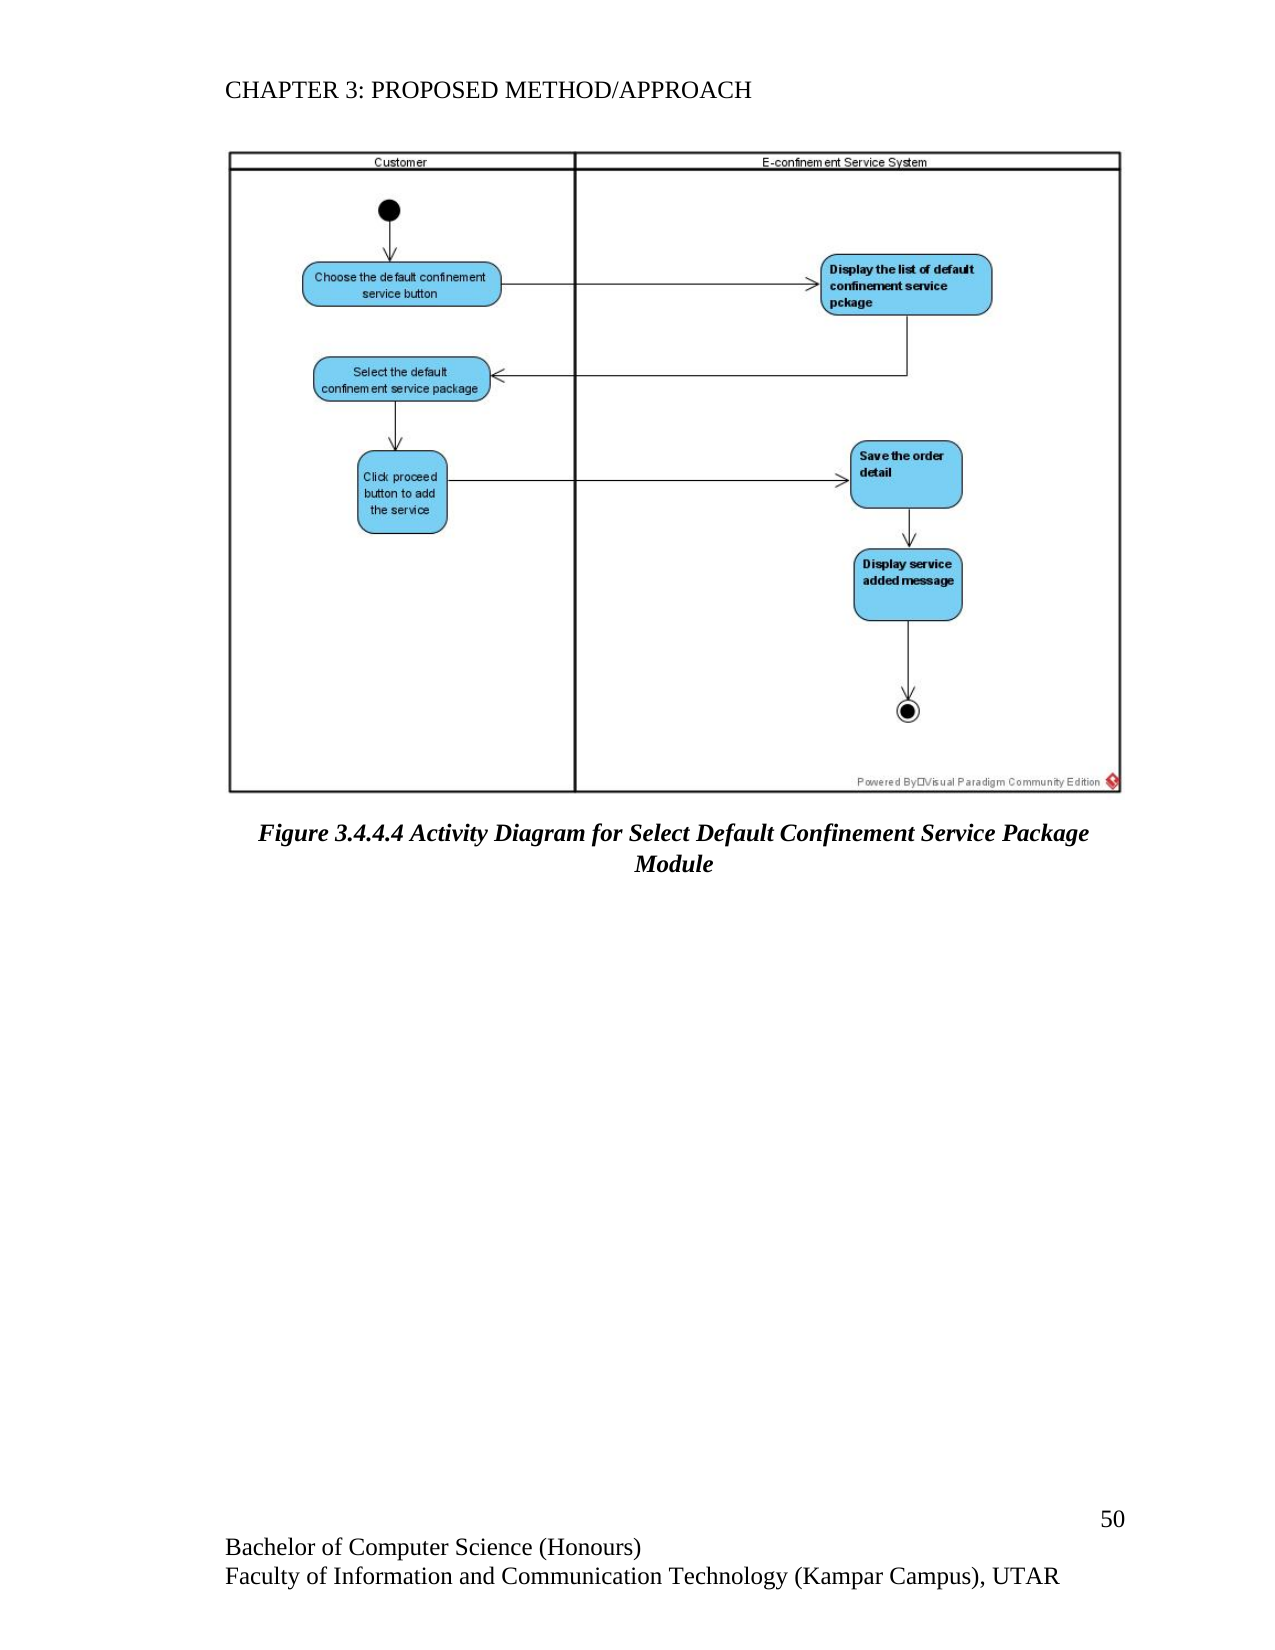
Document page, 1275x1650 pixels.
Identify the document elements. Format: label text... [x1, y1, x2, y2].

picture [225, 150, 1125, 800]
text Figure 3.4.4.4 Activity Diagram for Select Default Confinement Service Package Module [225, 818, 1125, 878]
